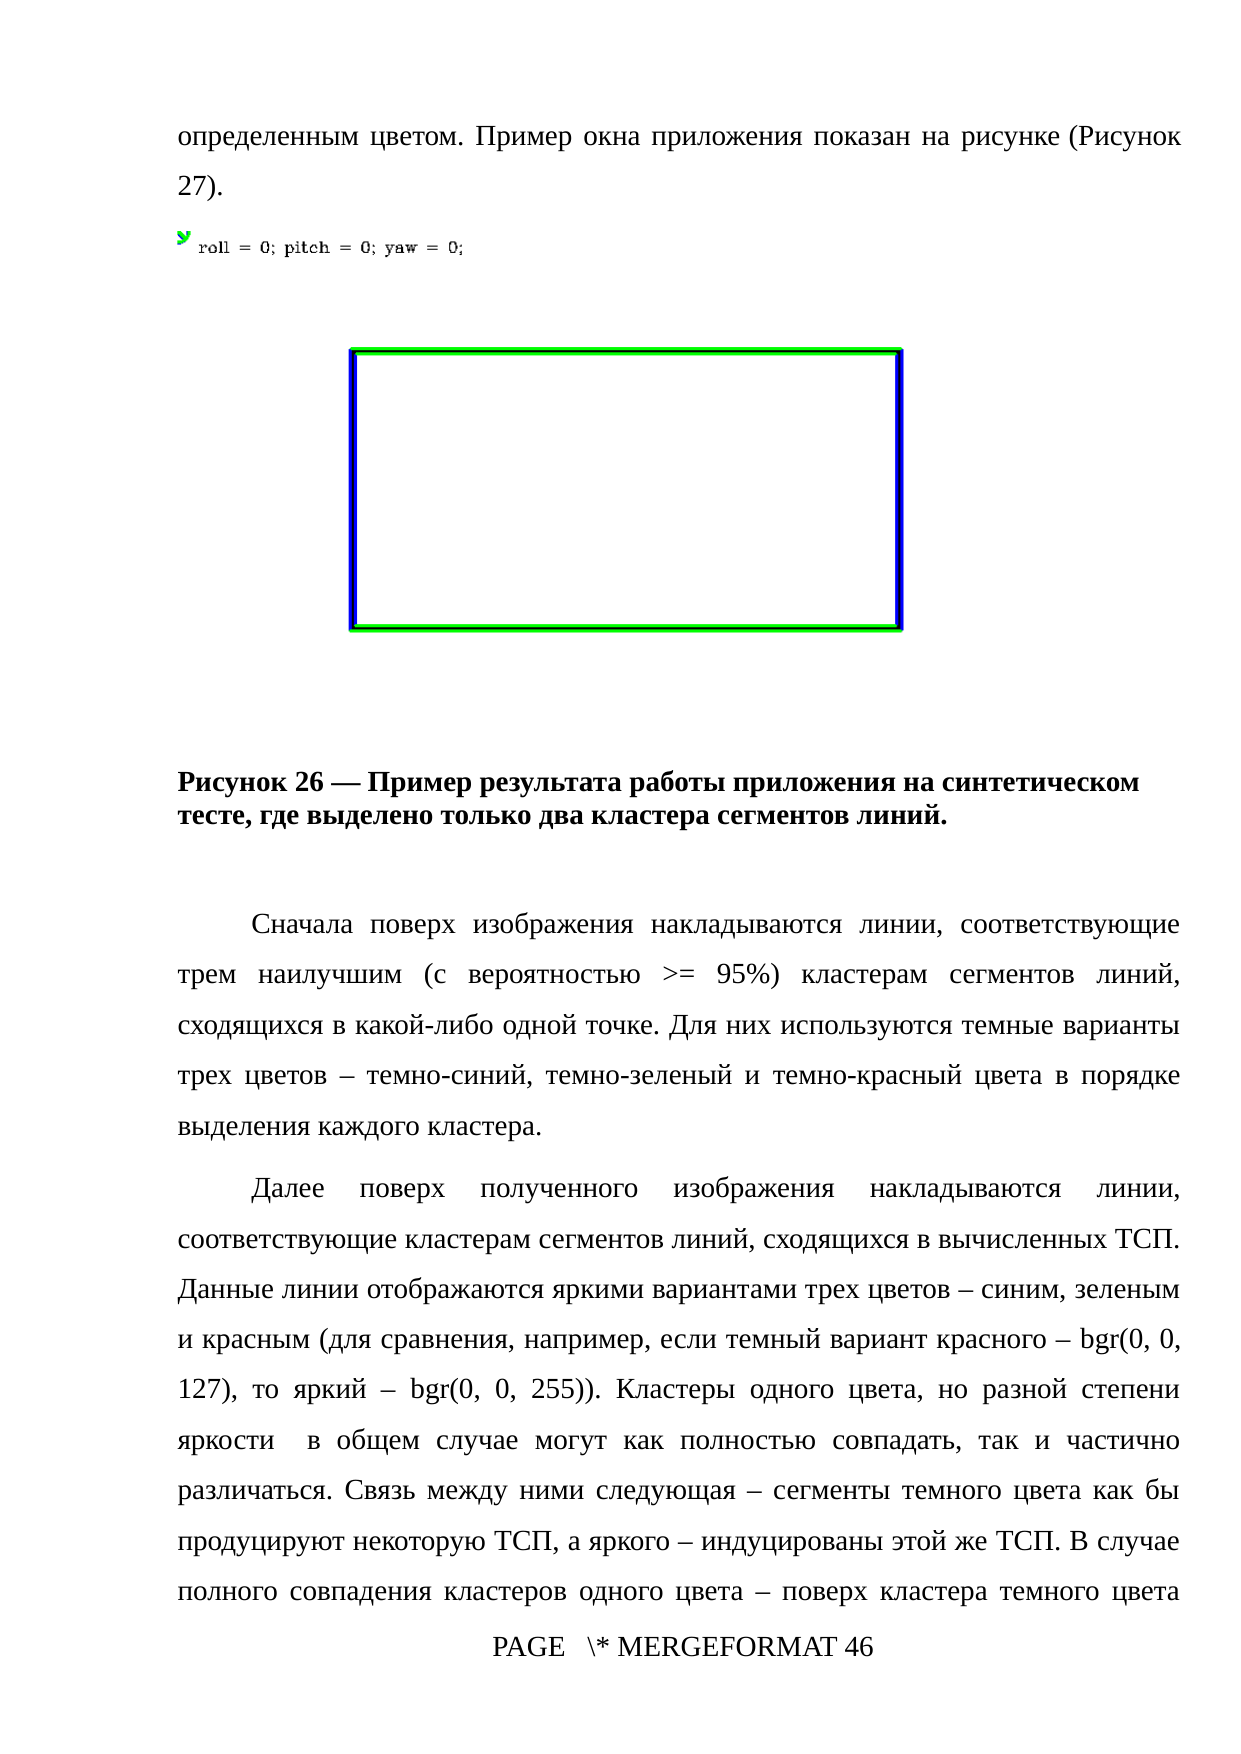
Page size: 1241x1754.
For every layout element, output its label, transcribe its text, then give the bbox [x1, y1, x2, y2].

text Сначала поверх изображения накладываются линии, соответствующие трем наилучшим (с вероятностью >= 95%) кластерам сегментов линий, сходящихся в какой-либо одной точке. Для них используются темные варианты трех цветов – темно-синий, темно-зеленый и темно-красный цвета в порядке выделения каждого кластера. [177, 906, 1181, 1141]
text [177, 1170, 1181, 1606]
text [177, 118, 1181, 202]
text Рисунок 26 — Пример результата работы приложения на синтетическом тесте, где выделено только два кластера сегментов линий. [177, 764, 1181, 831]
picture [177, 231, 1182, 735]
